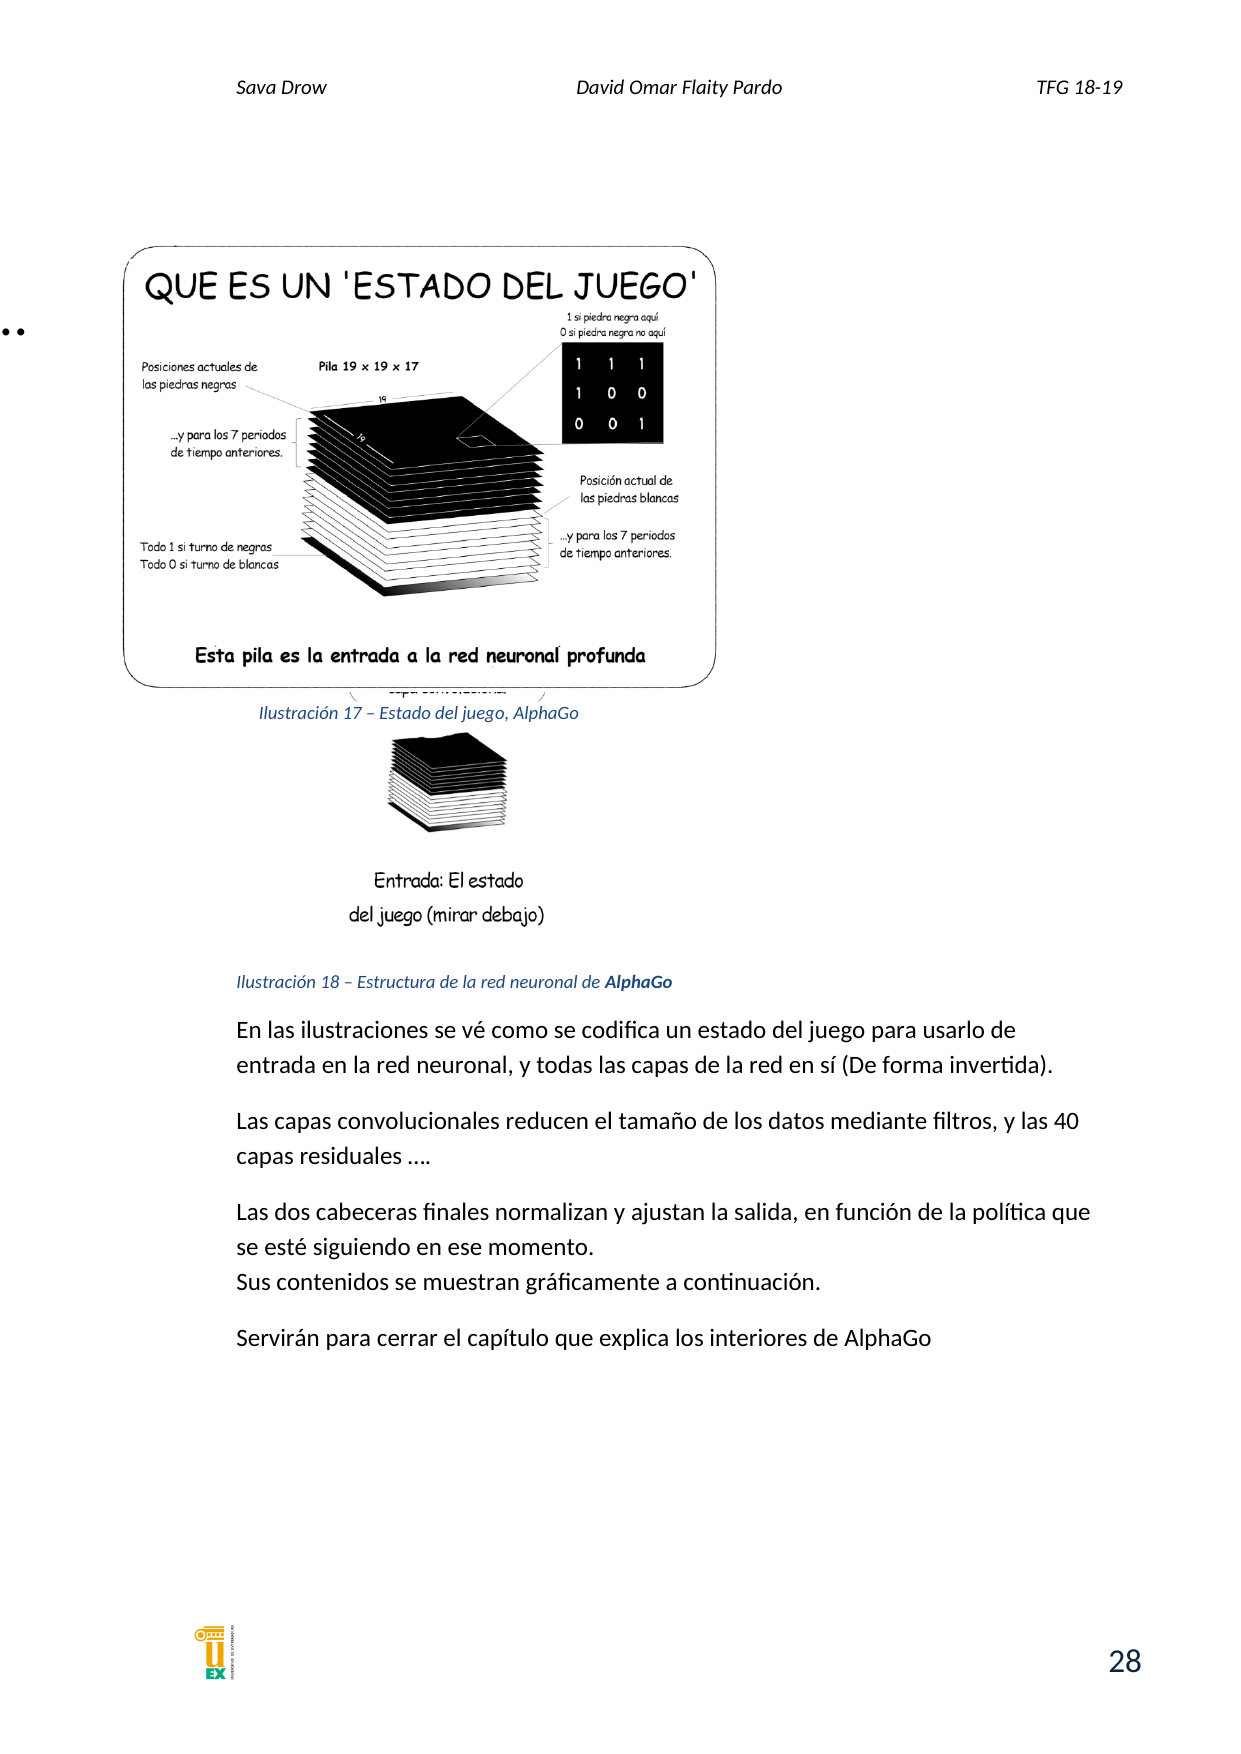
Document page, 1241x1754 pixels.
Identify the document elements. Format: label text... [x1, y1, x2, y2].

text Las dos cabeceras finales normalizan y ajustan la salida, en función de la política que se esté siguiendo en ese momento. Sus contenidos se muestran gráficamente a continuación. [236, 1196, 1092, 1296]
text Ilustración 18 – Estructura de la red neuronal de AlphaGo [236, 970, 1092, 993]
text En las ilustraciones se vé como se codifica un estado del juego para usarlo de entrada en la red neuronal, y todas las capas de la red en sí (De forma invertida). [236, 1014, 1092, 1080]
picture [236, 724, 658, 946]
picture [116, 238, 722, 701]
text Las capas convolucionales reducen el tamaño de los datos mediante filtros, y las 40 capas residuales …. [236, 1105, 1092, 1171]
picture [194, 1624, 237, 1680]
text Servirán para cerrar el capítulo que explica los interiores de AlphaGo [236, 1322, 1092, 1352]
